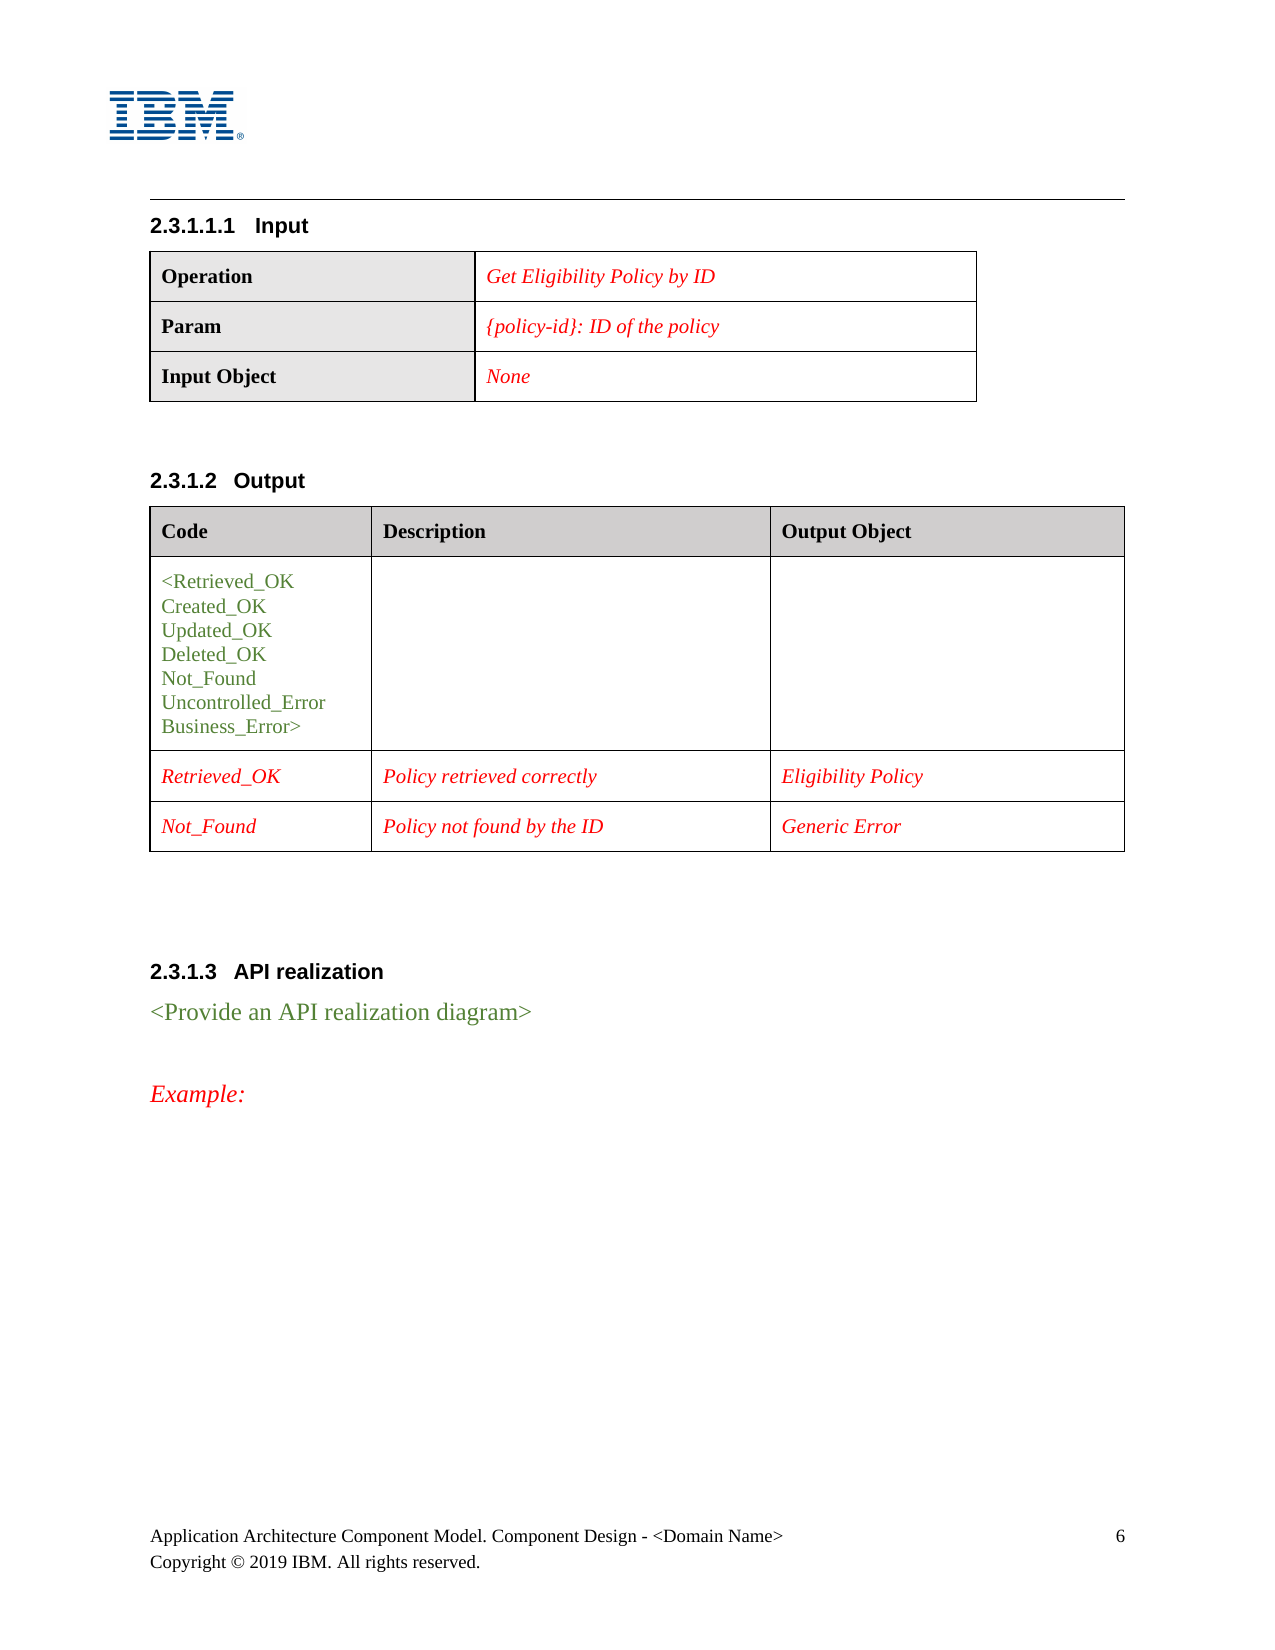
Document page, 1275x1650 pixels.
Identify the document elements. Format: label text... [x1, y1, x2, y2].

table_cell [771, 557, 1124, 750]
table_header Get Eligibility Policy by ID [476, 252, 976, 301]
table_cell Policy not found by the ID [372, 802, 770, 851]
picture [106, 87, 247, 144]
table_cell {policy-id}: ID of the policy [476, 302, 976, 351]
table_header Output Object [771, 507, 1124, 556]
table_header Description [372, 507, 770, 556]
subtitle Output [150, 468, 1125, 493]
subtitle API realization [150, 959, 1125, 984]
text <Provide an API realization diagram> [150, 997, 1125, 1026]
table_header Operation [151, 252, 474, 301]
subtitle Input [150, 213, 1125, 238]
table_cell Input Object [151, 352, 474, 401]
table_cell [372, 557, 770, 750]
table_cell Eligibility Policy [771, 751, 1124, 801]
table_cell None [476, 352, 976, 401]
table_cell Not_Found [151, 802, 371, 851]
text Example: [150, 1079, 1125, 1108]
table_cell Param [151, 302, 474, 351]
table_cell <Retrieved_OK Created_OK Updated_OK Deleted_OK Not_Found Uncontrolled_Error Business_Error> [151, 557, 371, 750]
table_cell Generic Error [771, 802, 1124, 851]
table_header Code [151, 507, 371, 556]
table_cell Retrieved_OK [151, 751, 371, 801]
table_cell Policy retrieved correctly [372, 751, 770, 801]
